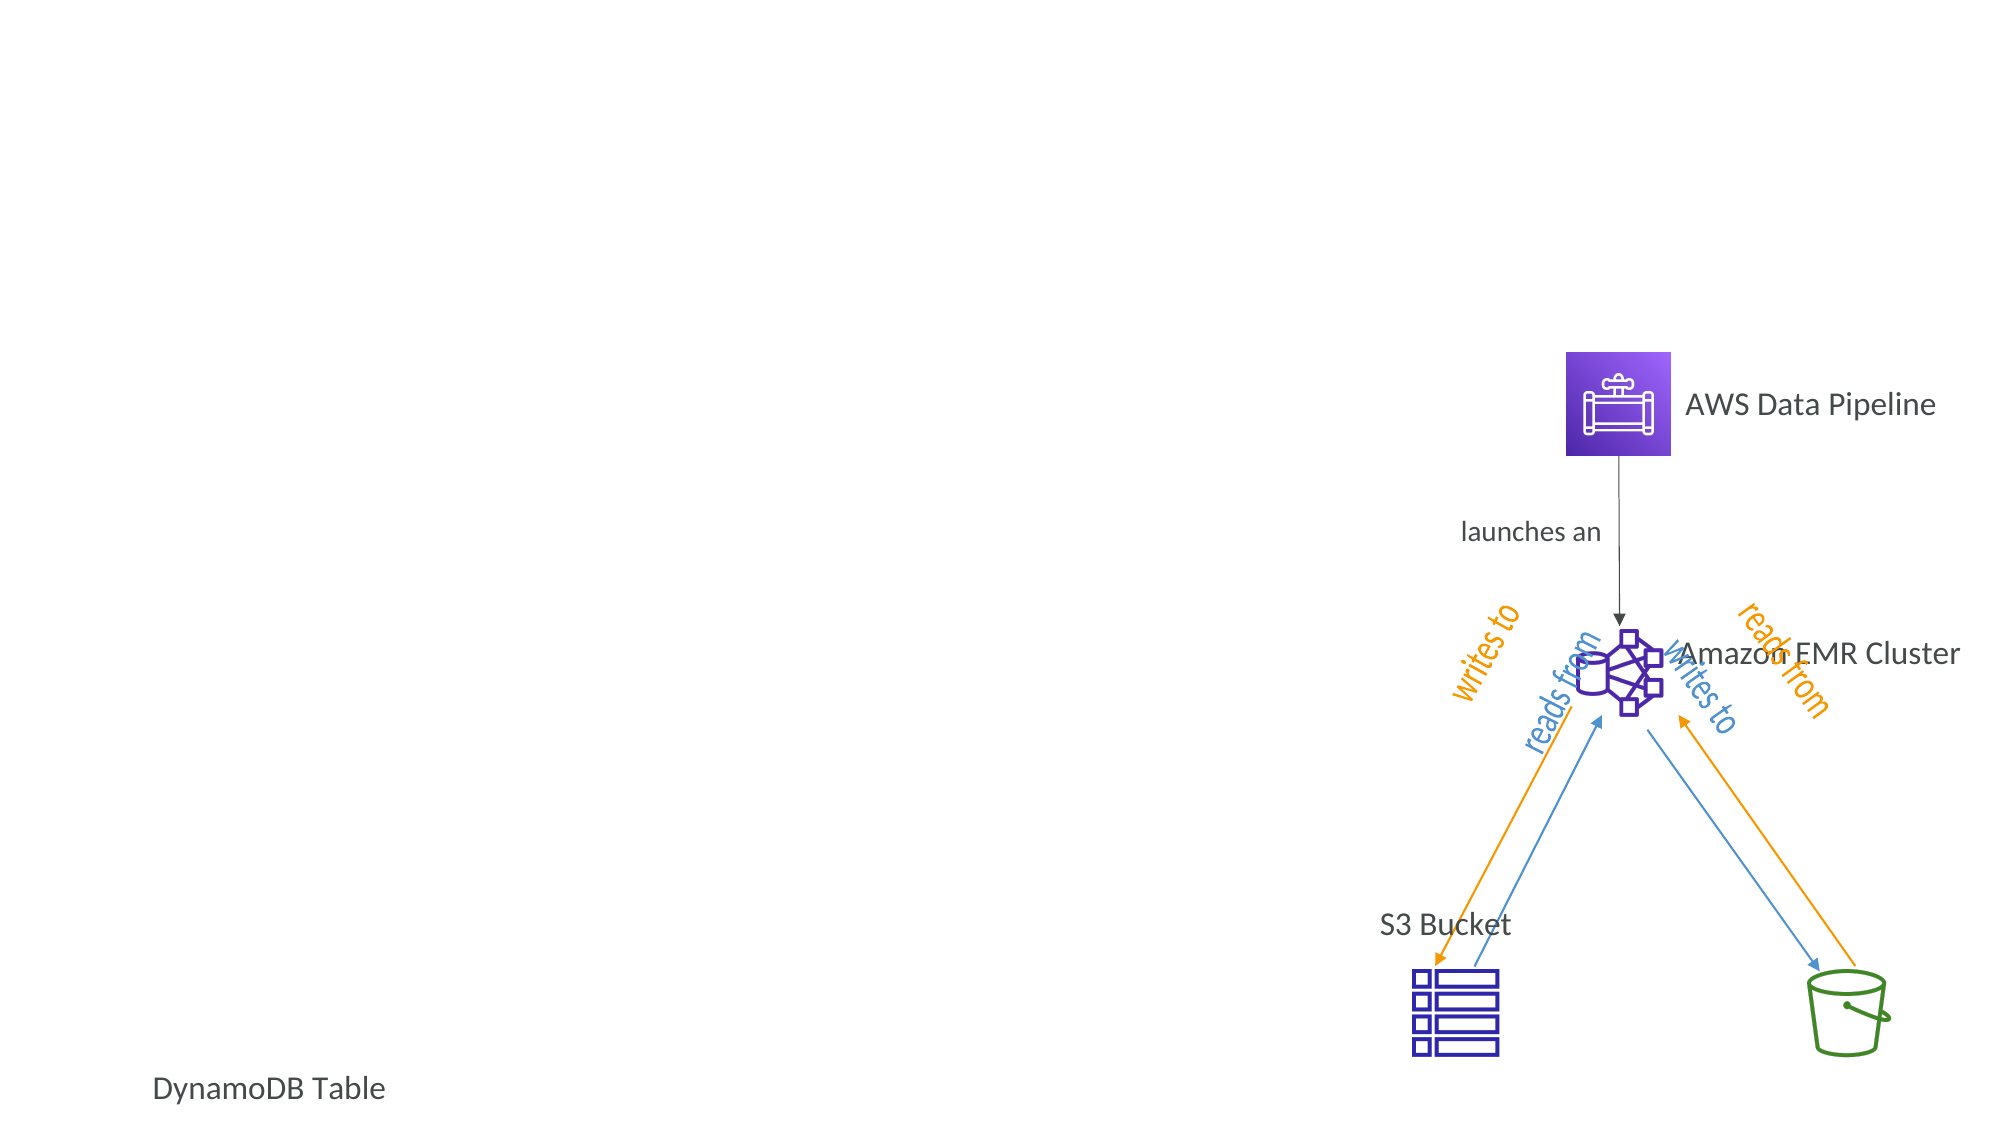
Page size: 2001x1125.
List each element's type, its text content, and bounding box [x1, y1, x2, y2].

picture [1801, 965, 1896, 1061]
picture [1572, 657, 1585, 666]
picture [1566, 352, 1671, 456]
picture [1408, 965, 1503, 1061]
picture [1572, 625, 1667, 721]
text DynamoDB Table [152, 1068, 1178, 1108]
text S3 Bucket [1379, 903, 1536, 944]
